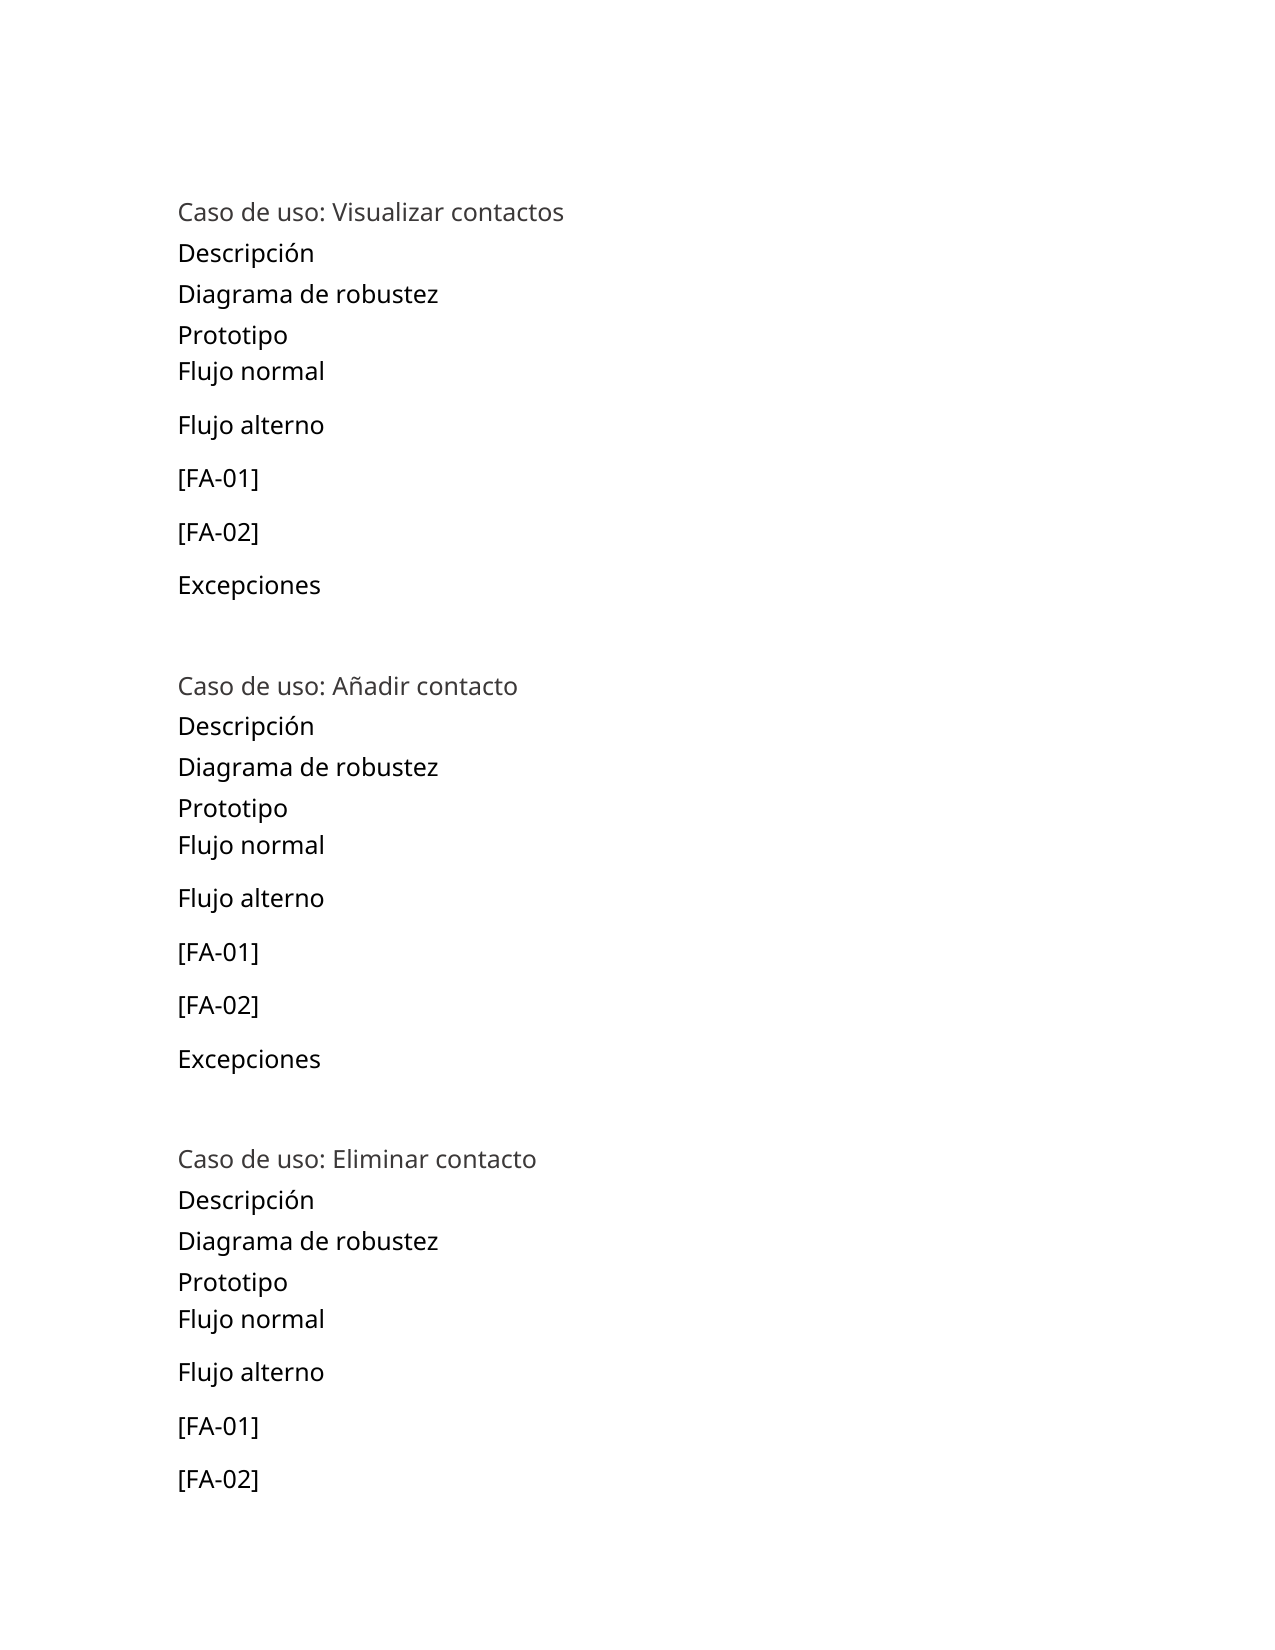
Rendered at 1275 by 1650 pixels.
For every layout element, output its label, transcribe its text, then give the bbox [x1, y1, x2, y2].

text [FA-01] [177, 934, 1098, 969]
subtitle Descripción [177, 709, 1098, 743]
text Flujo alterno [177, 1355, 1098, 1389]
text [FA-01] [177, 1408, 1098, 1442]
subtitle Diagrama de robustez [177, 750, 1098, 784]
subtitle Prototipo [177, 1264, 1098, 1299]
text [FA-02] [177, 988, 1098, 1022]
text Flujo normal [177, 828, 1098, 862]
text [FA-02] [177, 514, 1098, 548]
subtitle Descripción [177, 235, 1098, 269]
subtitle Diagrama de robustez [177, 1224, 1098, 1258]
subtitle Diagrama de robustez [177, 276, 1098, 310]
text Flujo normal [177, 354, 1098, 388]
subtitle Caso de uso: Visualizar contactos [177, 194, 1098, 228]
text Flujo alterno [177, 881, 1098, 915]
subtitle Caso de uso: Eliminar contacto [177, 1142, 1098, 1176]
text Excepciones [177, 568, 1098, 602]
text Flujo alterno [177, 407, 1098, 442]
subtitle Prototipo [177, 317, 1098, 351]
subtitle Prototipo [177, 791, 1098, 825]
text Excepciones [177, 1041, 1098, 1076]
subtitle Descripción [177, 1183, 1098, 1217]
subtitle Caso de uso: Añadir contacto [177, 668, 1098, 702]
text Flujo normal [177, 1301, 1098, 1335]
text [FA-02] [177, 1462, 1098, 1496]
text [FA-01] [177, 461, 1098, 495]
